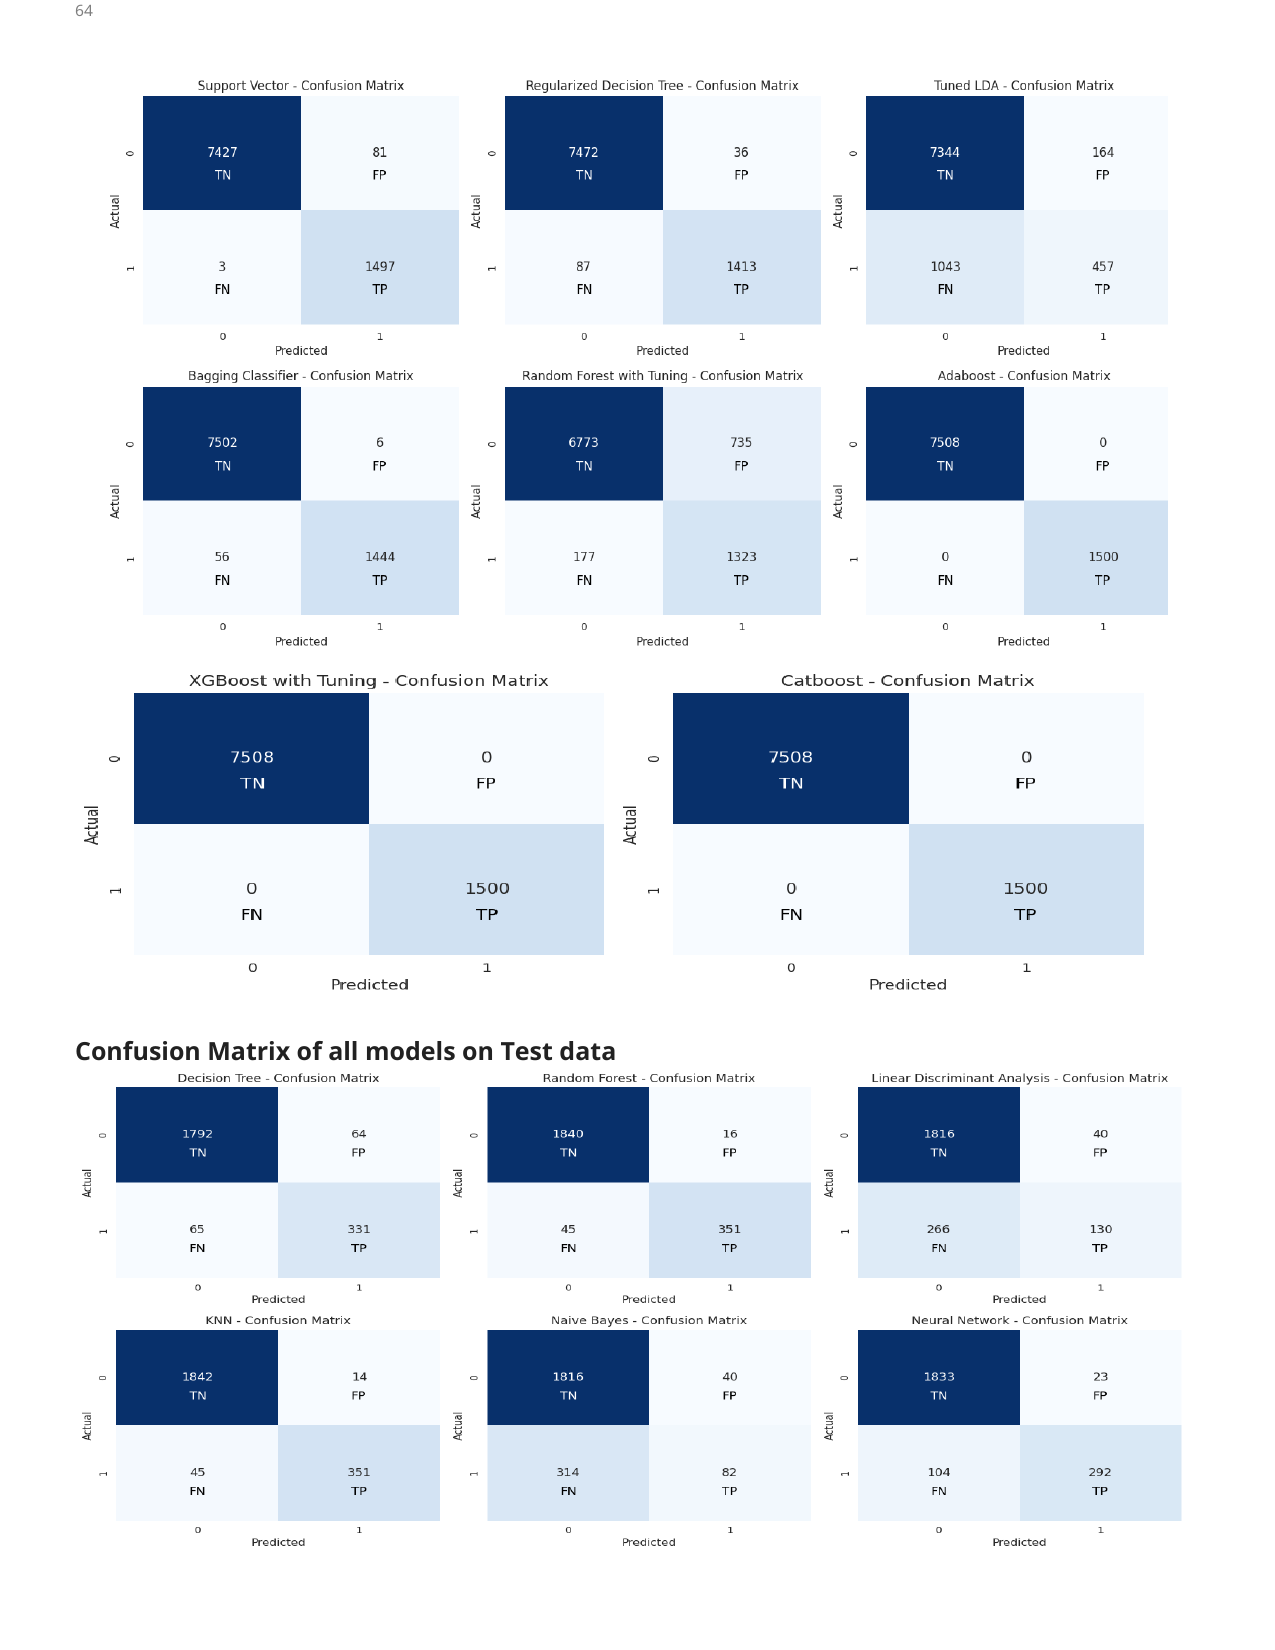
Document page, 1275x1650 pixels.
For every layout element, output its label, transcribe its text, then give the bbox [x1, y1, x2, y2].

picture [75, 1068, 1197, 1551]
text Confusion Matrix of all models on Test data [75, 1034, 1200, 1068]
picture [75, 75, 1168, 1000]
